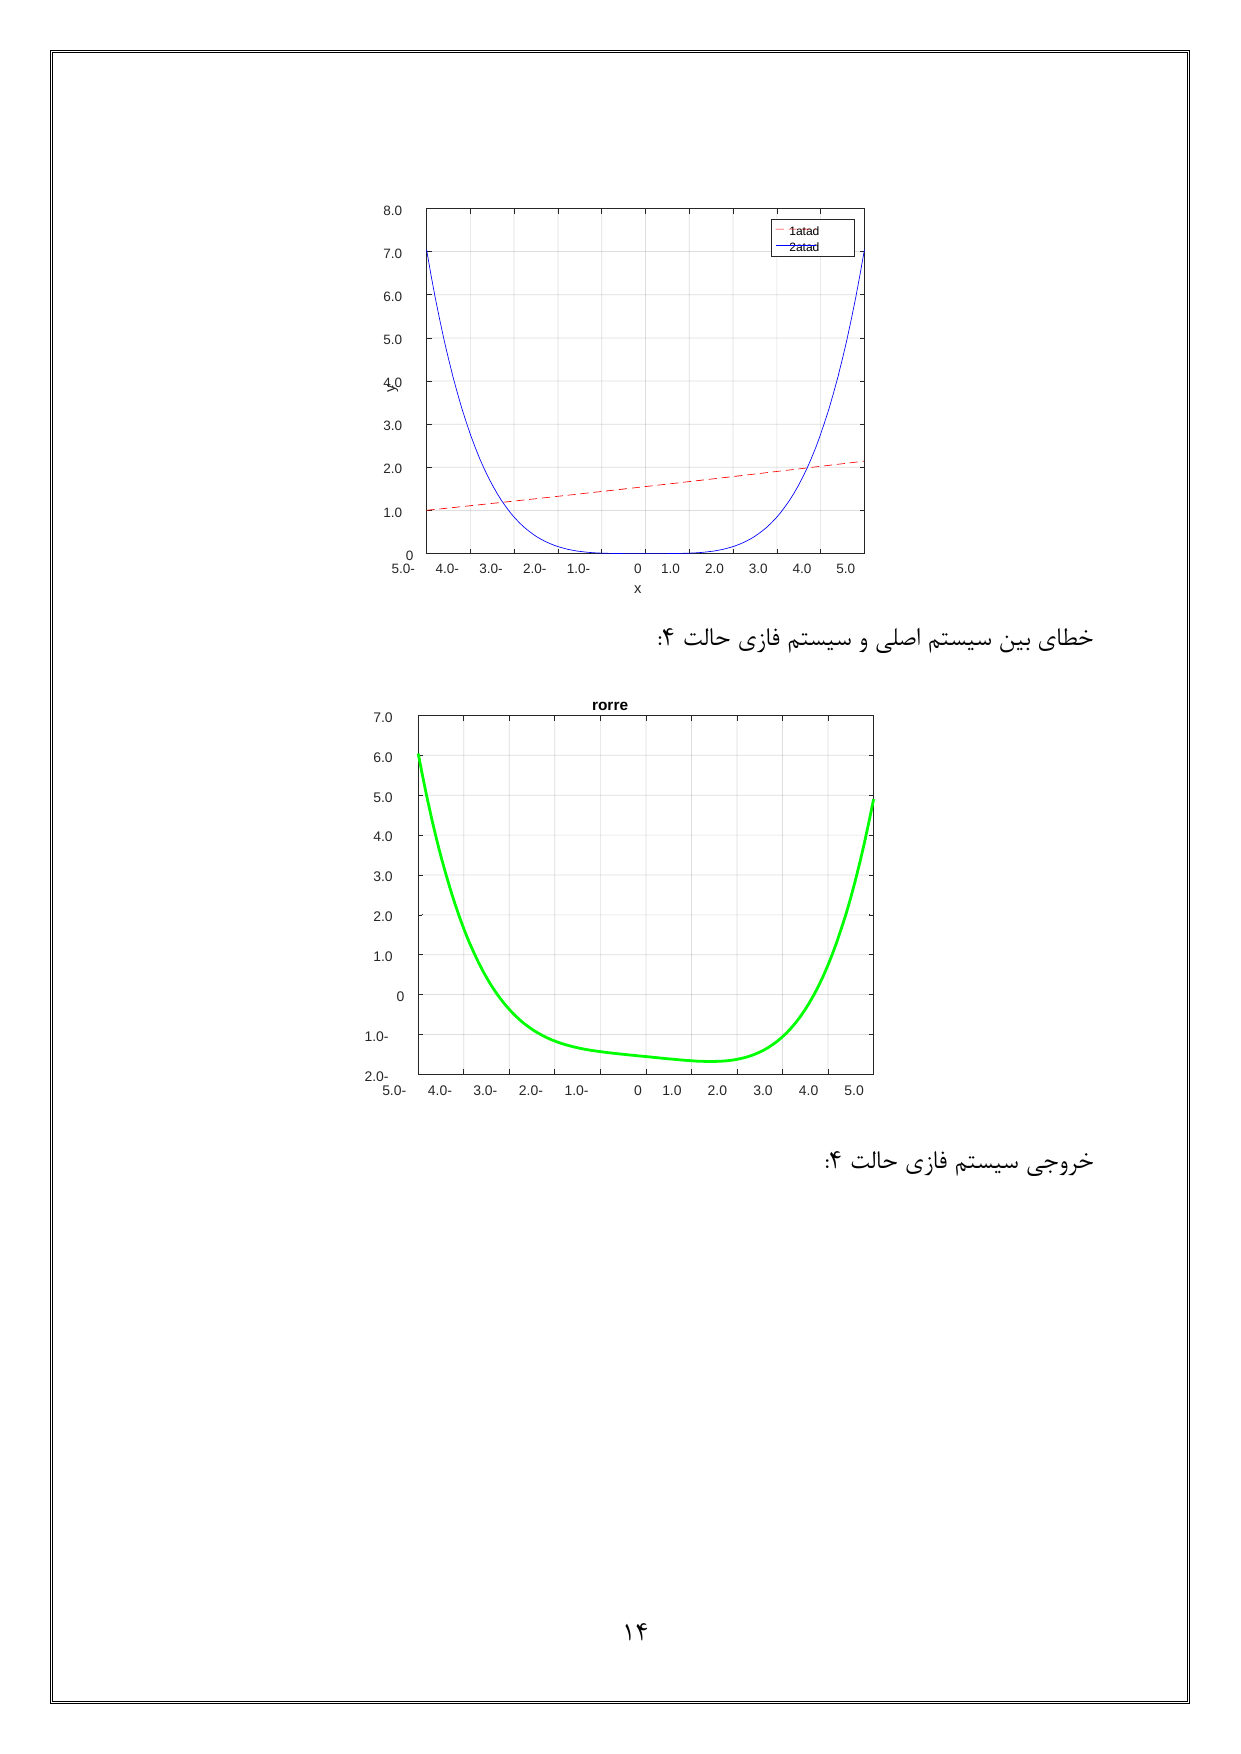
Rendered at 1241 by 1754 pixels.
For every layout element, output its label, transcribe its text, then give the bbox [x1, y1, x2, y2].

text خروجی سیستم فازی حالت 4: [177, 1149, 1093, 1178]
text خطای بین سیستم اصلی و سیستم فازی حالت 4: [177, 626, 1093, 656]
